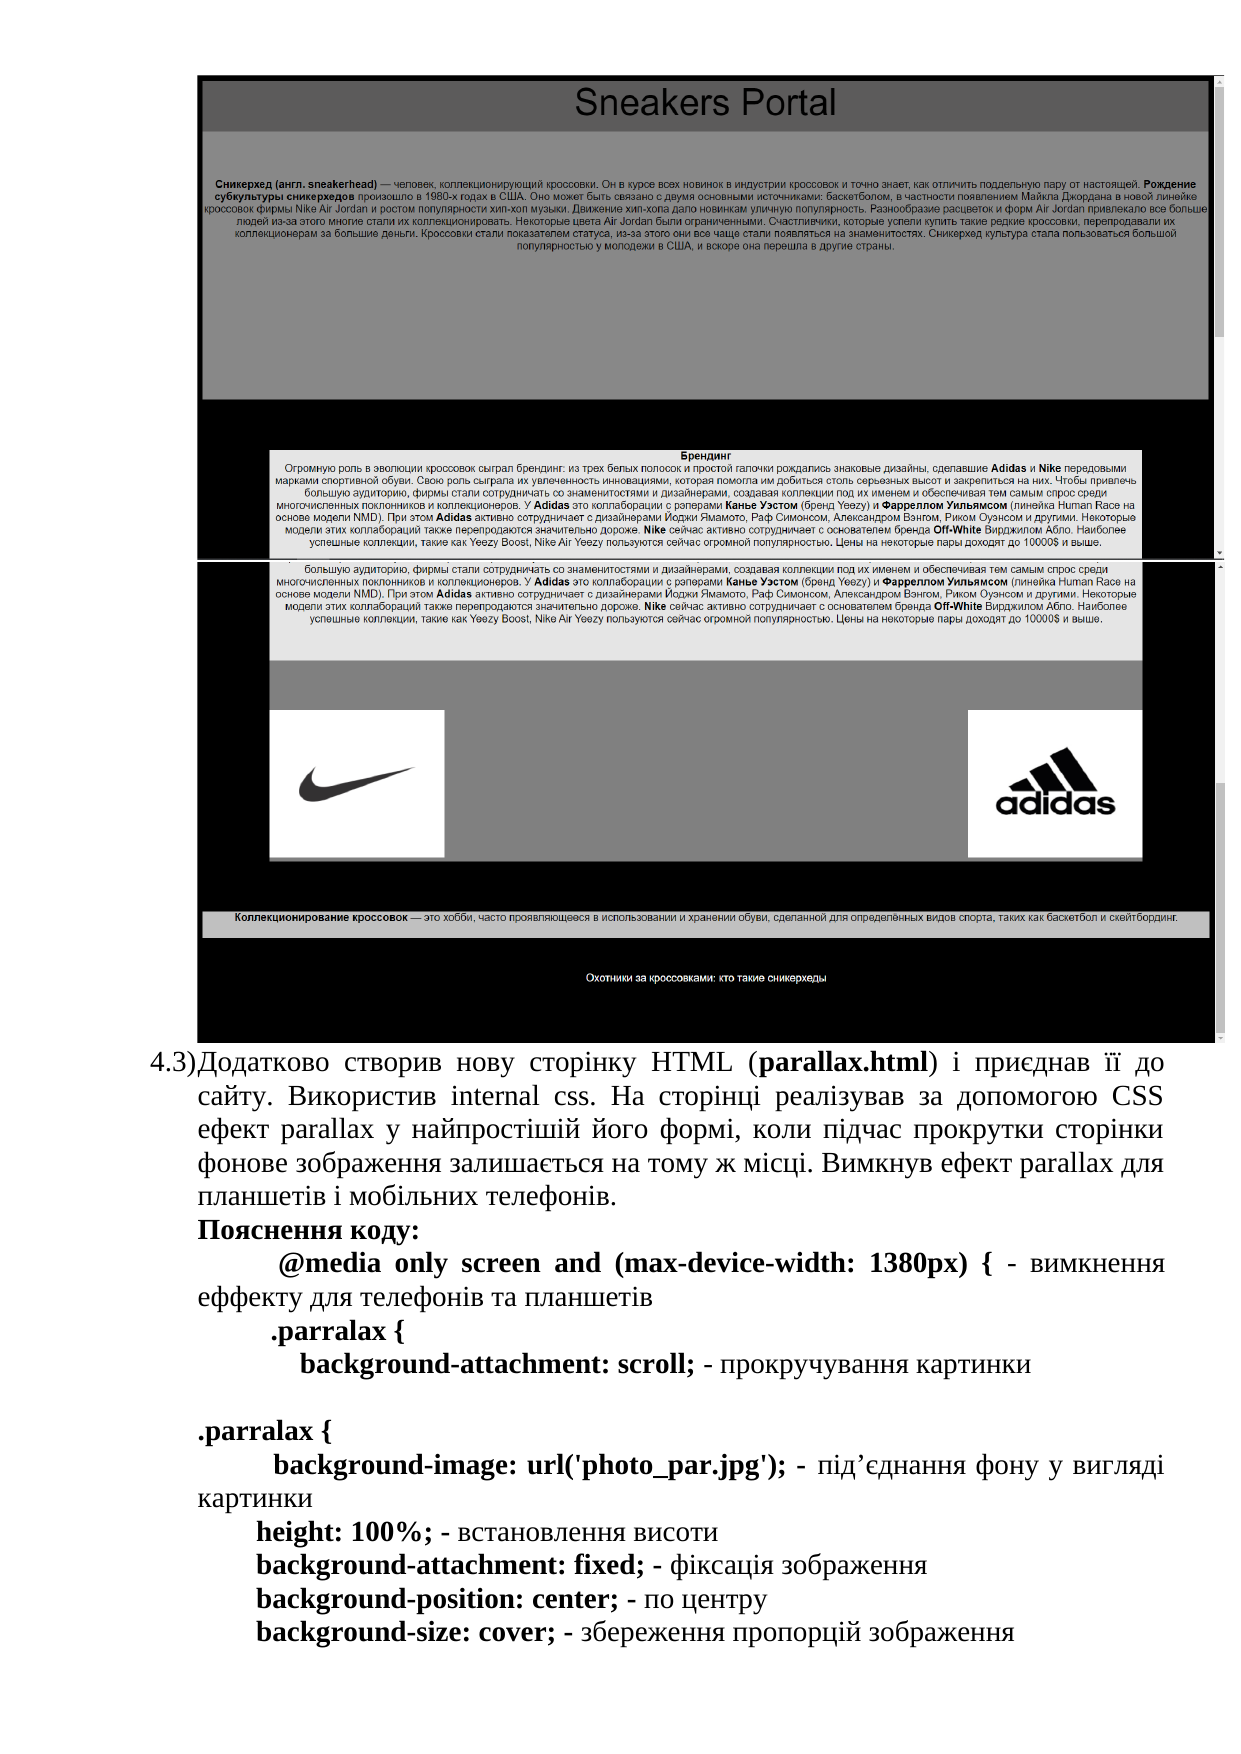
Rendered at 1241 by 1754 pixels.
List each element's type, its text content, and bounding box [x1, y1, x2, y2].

list .parralax { [197, 1380, 1165, 1447]
list background-image: url('photo_par.jpg'); - під’єднання фону у вигляді картинки [197, 1447, 1165, 1514]
list .parralax { [197, 1313, 1165, 1346]
list Пояснення коду: [197, 1212, 1165, 1246]
list background-size: cover; - збереження пропорцій зображення [197, 1614, 1165, 1648]
list Додатково створив нову сторінку HTML (parallax.html) і приєднав її до сайту. Використив internal css. На сторінці реалізував за допомогою CSS ефект parallax у найпростішій його формі, коли підчас прокрутки сторінки фонове зображення залишається на тому ж місці. Вимкнув ефект parallax для планшетів і мобільних телефонів. [150, 1044, 1165, 1212]
picture [197, 75, 1225, 560]
list @media only screen and (max-device-width: 1380px) { - вимкнення еффекту для телефонів та планшетів [197, 1246, 1165, 1313]
list height: 100%; - встановлення висоти [197, 1514, 1165, 1547]
picture [197, 562, 1225, 1043]
list background-attachment: scroll; - прокручування картинки [197, 1346, 1165, 1380]
list background-position: center; - по центру [197, 1581, 1165, 1614]
list background-attachment: fixed; - фіксація зображення [197, 1547, 1165, 1581]
